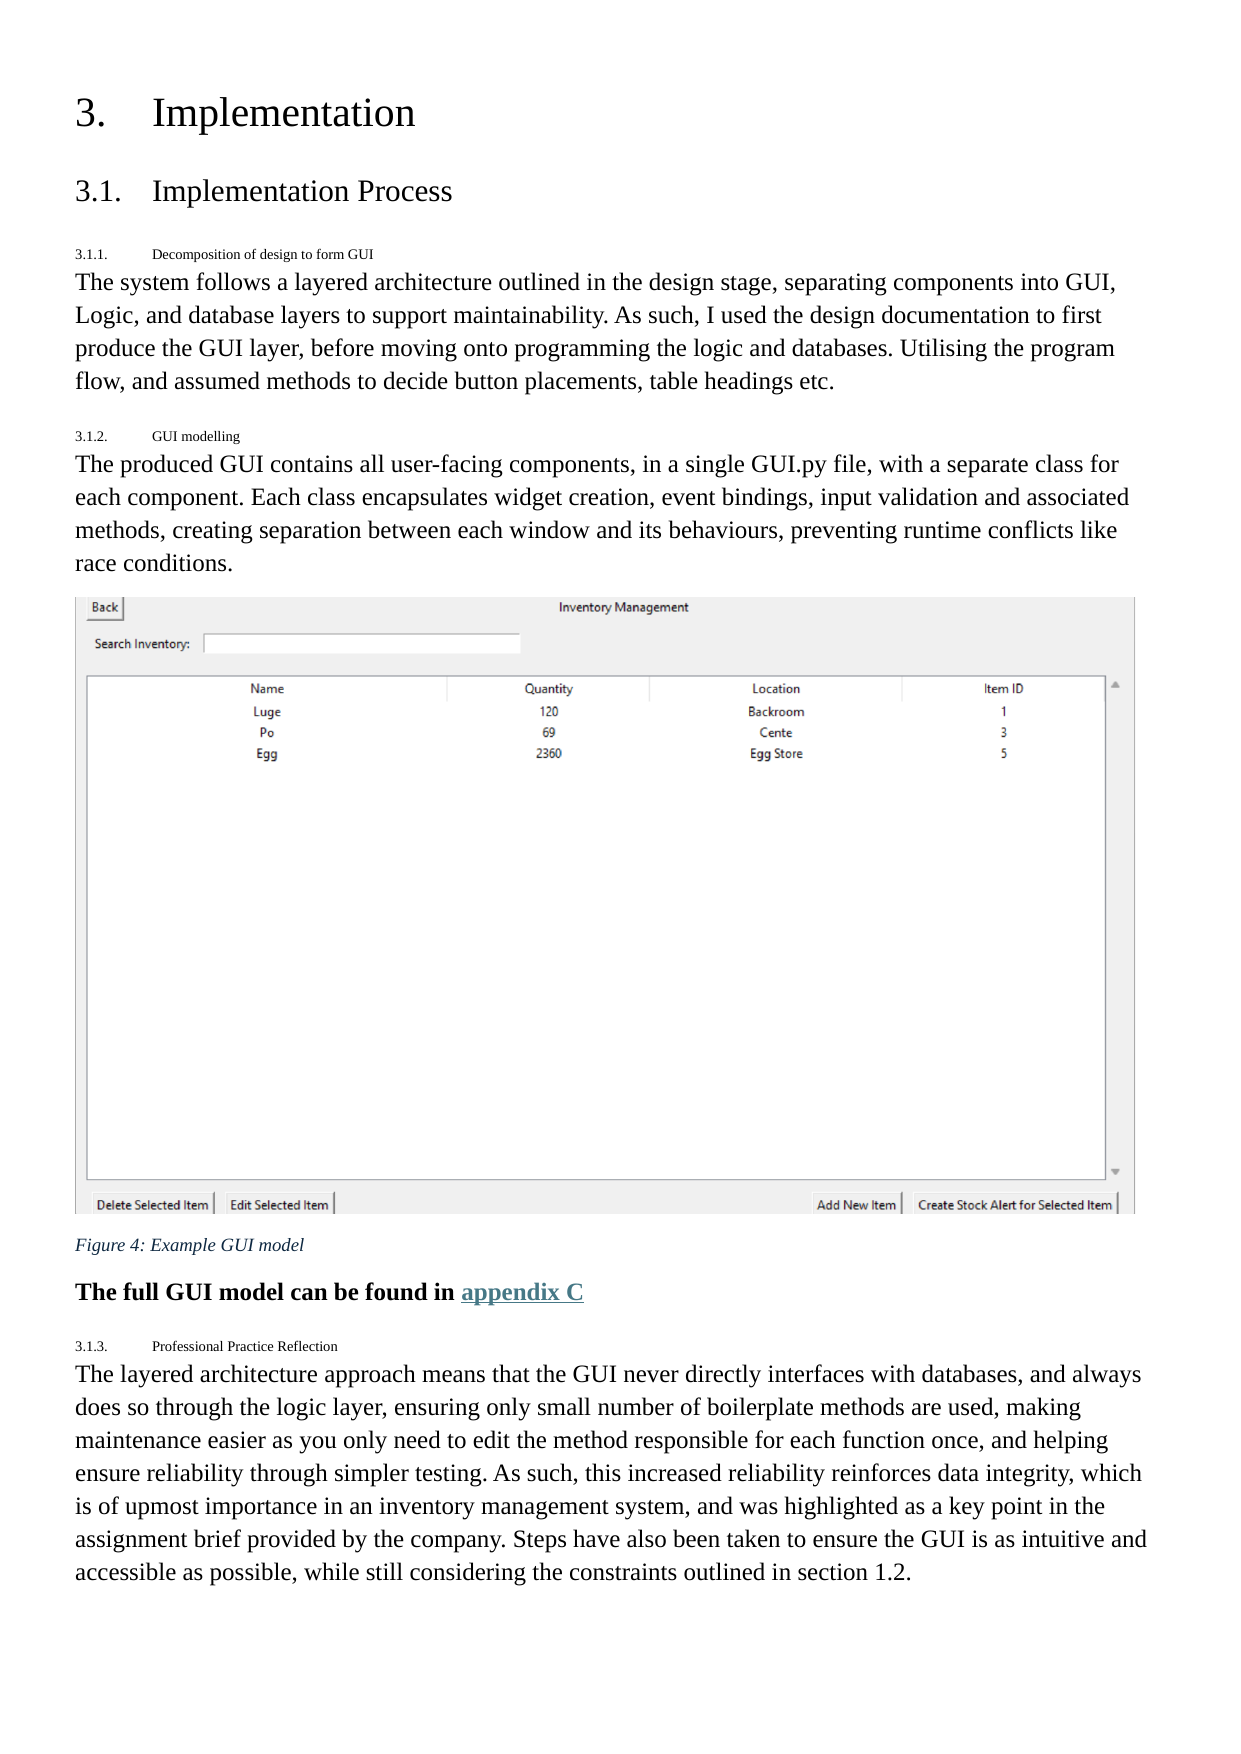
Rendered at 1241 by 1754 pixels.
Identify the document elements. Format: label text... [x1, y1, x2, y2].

text Implementation Process [75, 172, 1165, 208]
picture [75, 597, 1135, 1214]
subtitle Implementation [75, 87, 1165, 135]
text The produced GUI contains all user-facing components, in a single GUI.py file, with a separate class for each component. Each class encapsulates widget creation, event bindings, input validation and associated methods, creating separation between each window and its behaviours, preventing runtime conflicts like race conditions. [75, 449, 1165, 576]
text Figure 4: Example GUI model [75, 1234, 1165, 1256]
text Professional Practice Reflection [75, 1326, 1165, 1355]
text The layered architecture approach means that the GUI never directly interfaces with databases, and always does so through the logic layer, ensuring only small number of boilerplate methods are used, making maintenance easier as you only need to edit the method responsible for each function once, and helping ensure reliability through simpler testing. As such, this increased reliability reinforces data integrity, which is of upmost importance in an inventory management system, and was highlighted as a key point in the assignment brief provided by the company. Steps have also been taken to ensure the GUI is as intuitive and accessible as possible, while still considering the constraints outlined in section 1.2. [75, 1359, 1165, 1586]
text The full GUI model can be found in appendix C [75, 1277, 1165, 1305]
text The system follows a layered architecture outlined in the design stage, separating components into GUI, Logic, and database layers to support maintainability. As such, I used the design documentation to first produce the GUI layer, before moving onto programming the logic and databases. Utilising the program flow, and assumed methods to decide button placements, table headings etc. [75, 267, 1165, 395]
text Decomposition of design to form GUI [75, 234, 1165, 263]
text GUI modelling [75, 416, 1165, 444]
